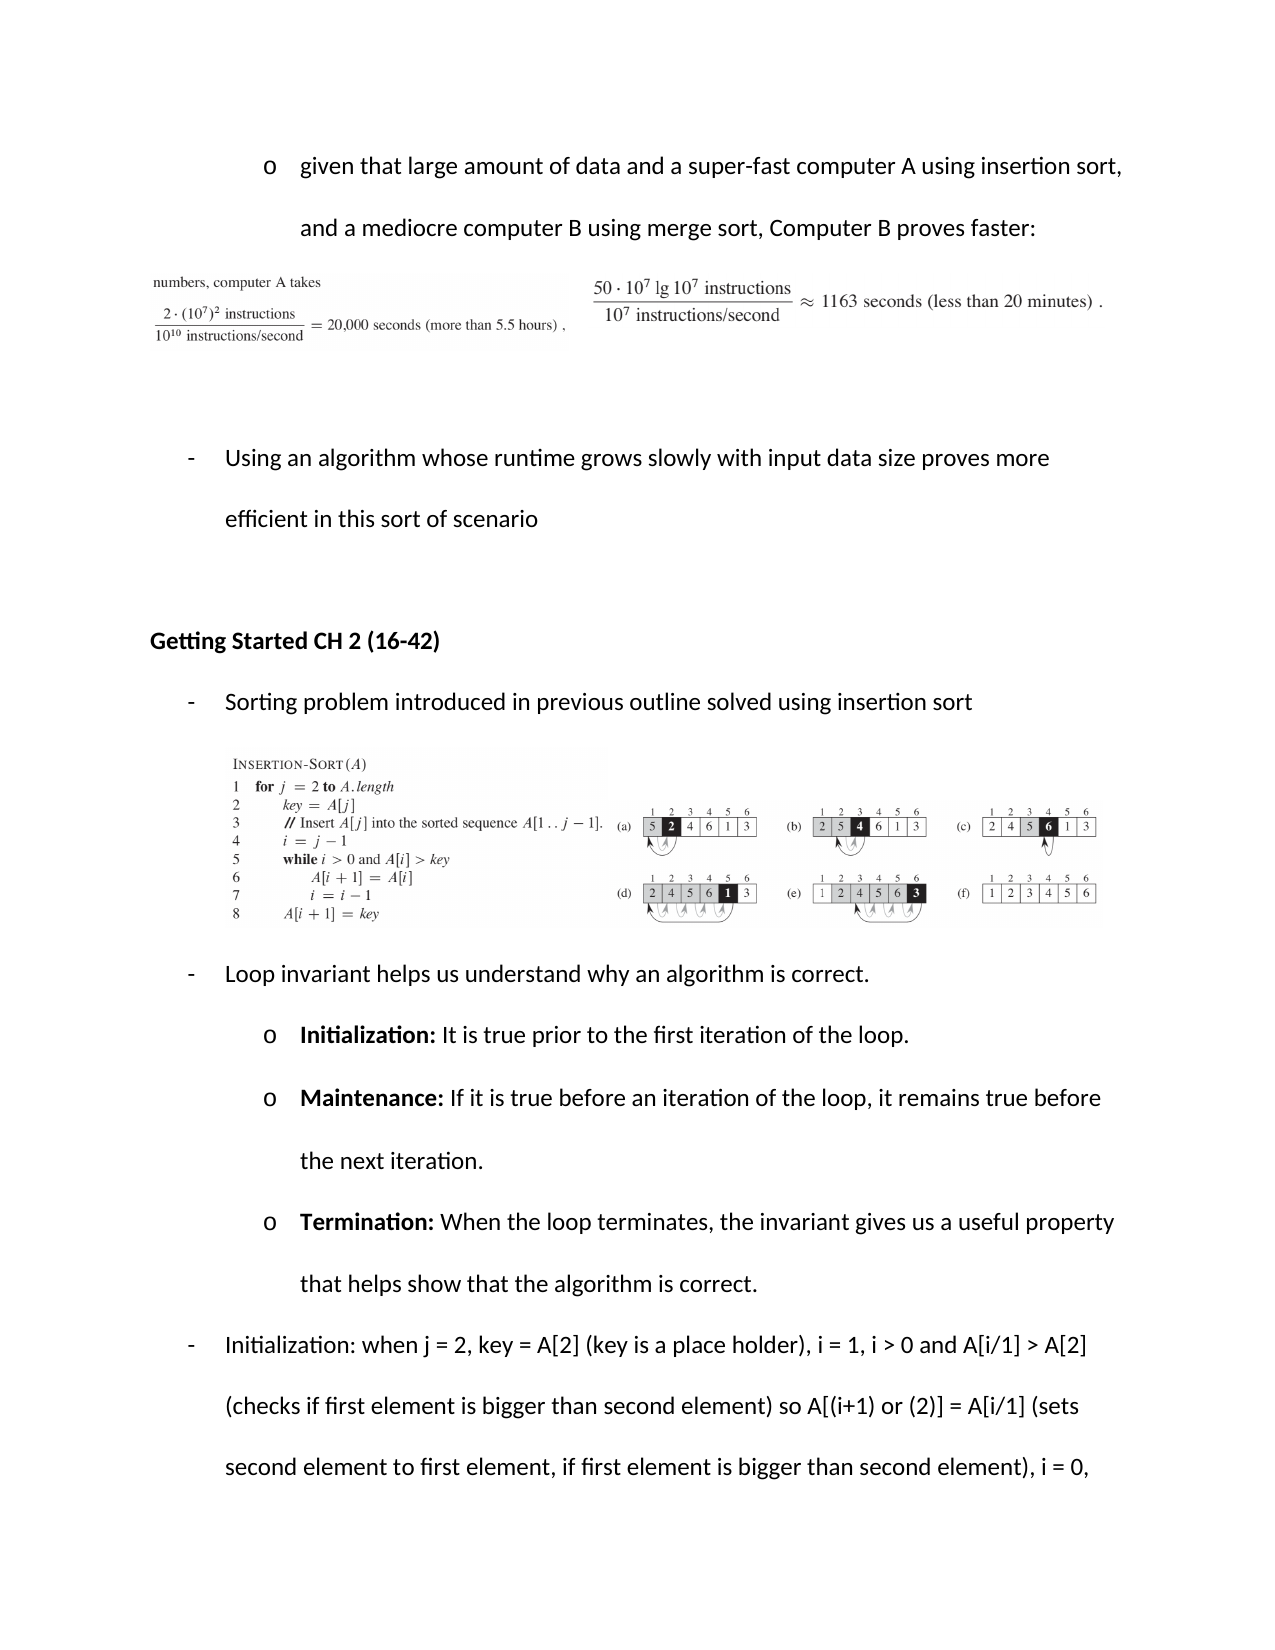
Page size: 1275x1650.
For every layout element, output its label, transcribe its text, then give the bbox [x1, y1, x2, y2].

picture [225, 747, 1104, 928]
list Initialization: It is true prior to the first iteration of the loop. [262, 1019, 1125, 1051]
list Maintenance: If it is true before an iteration of the loop, it remains true before the next iteration. [262, 1082, 1125, 1175]
list Loop invariant helps us understand why an algorithm is correct. [187, 958, 1125, 988]
list Using an algorithm whose runtime grows slowly with input data size proves more efficient in this sort of scenario [187, 442, 1125, 534]
text Getting Started CH 2 (16-42) [150, 625, 1125, 656]
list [187, 1329, 1125, 1482]
list given that large amount of data and a super-fast computer A using insertion sort, and a mediocre computer B using merge sort, Computer B proves faster: [262, 150, 1125, 243]
list Sorting problem introduced in previous outline solved using insertion sort [187, 686, 1125, 717]
picture [588, 273, 1106, 328]
picture [150, 273, 570, 351]
list Termination: When the loop terminates, the invariant gives us a useful property that helps show that the algorithm is correct. [262, 1206, 1125, 1299]
